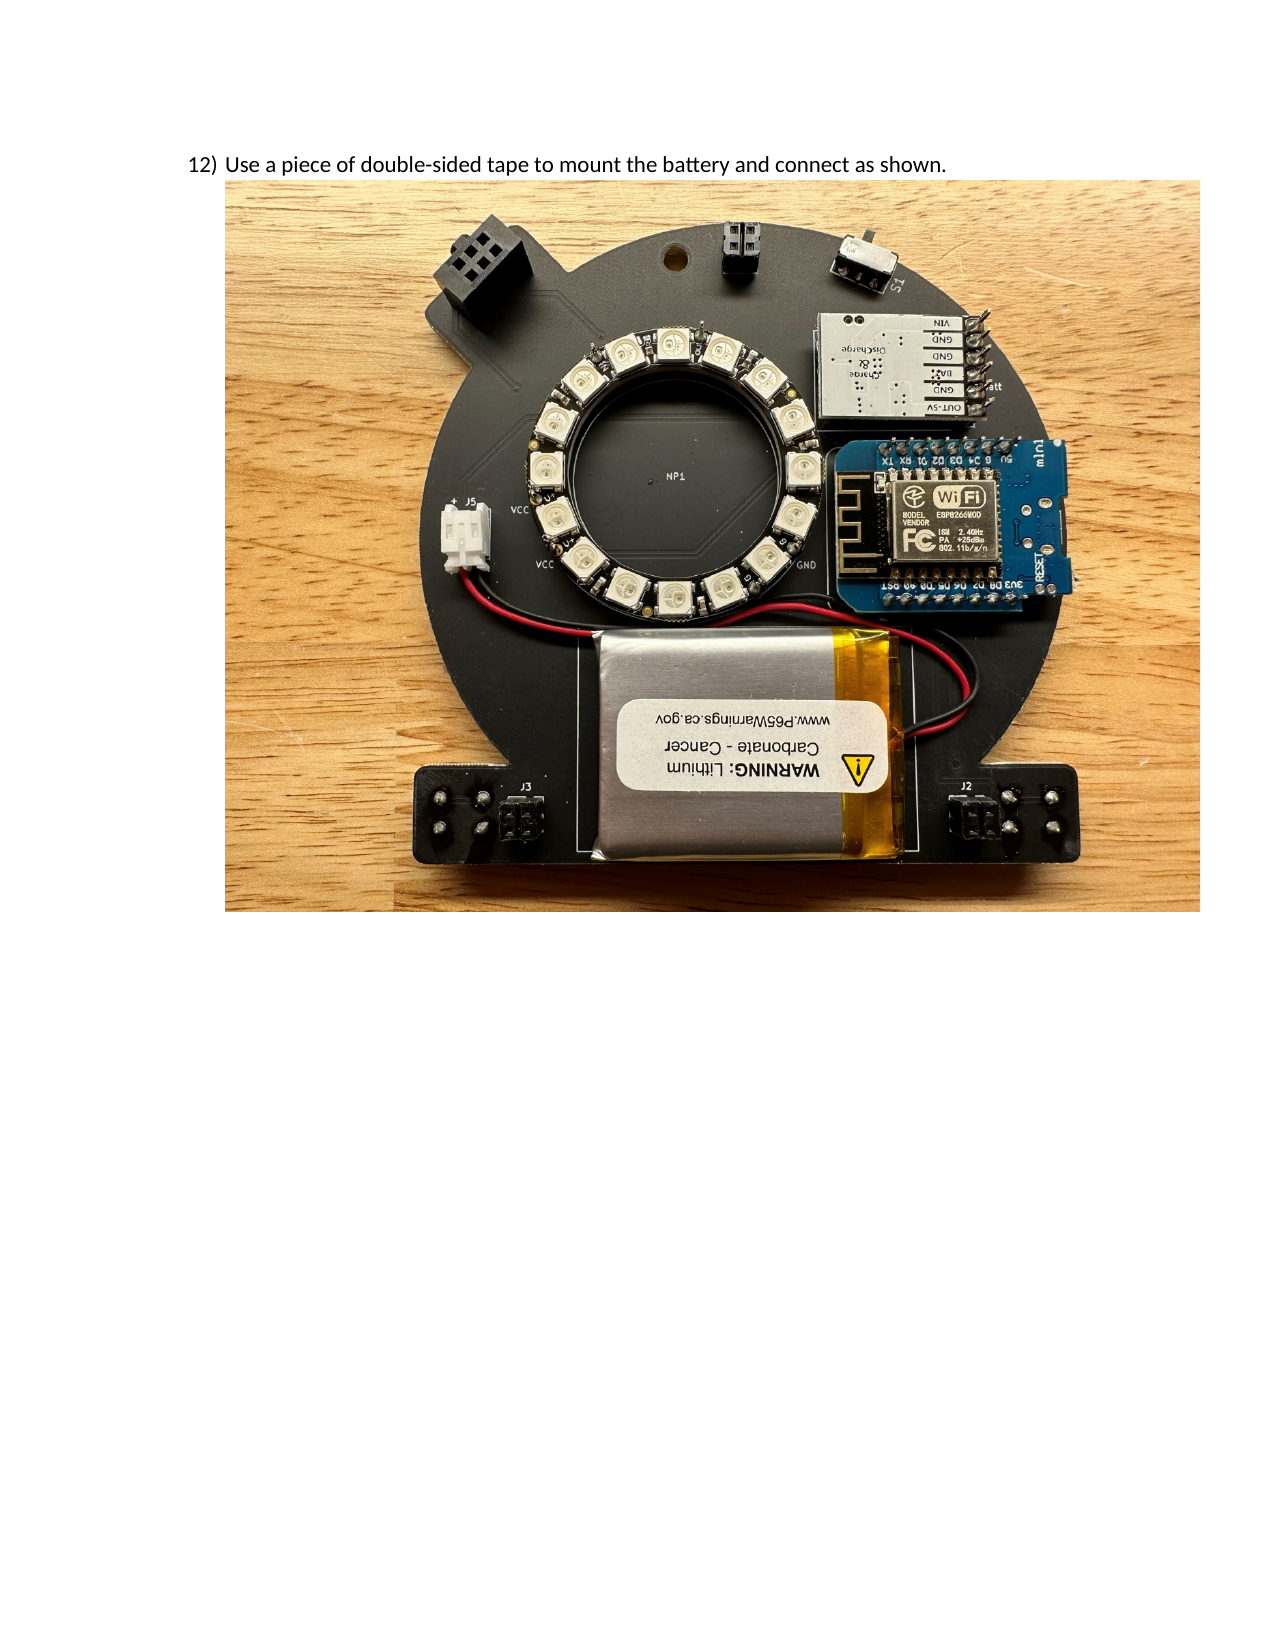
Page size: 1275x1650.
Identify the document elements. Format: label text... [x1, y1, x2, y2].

picture [225, 180, 1200, 912]
